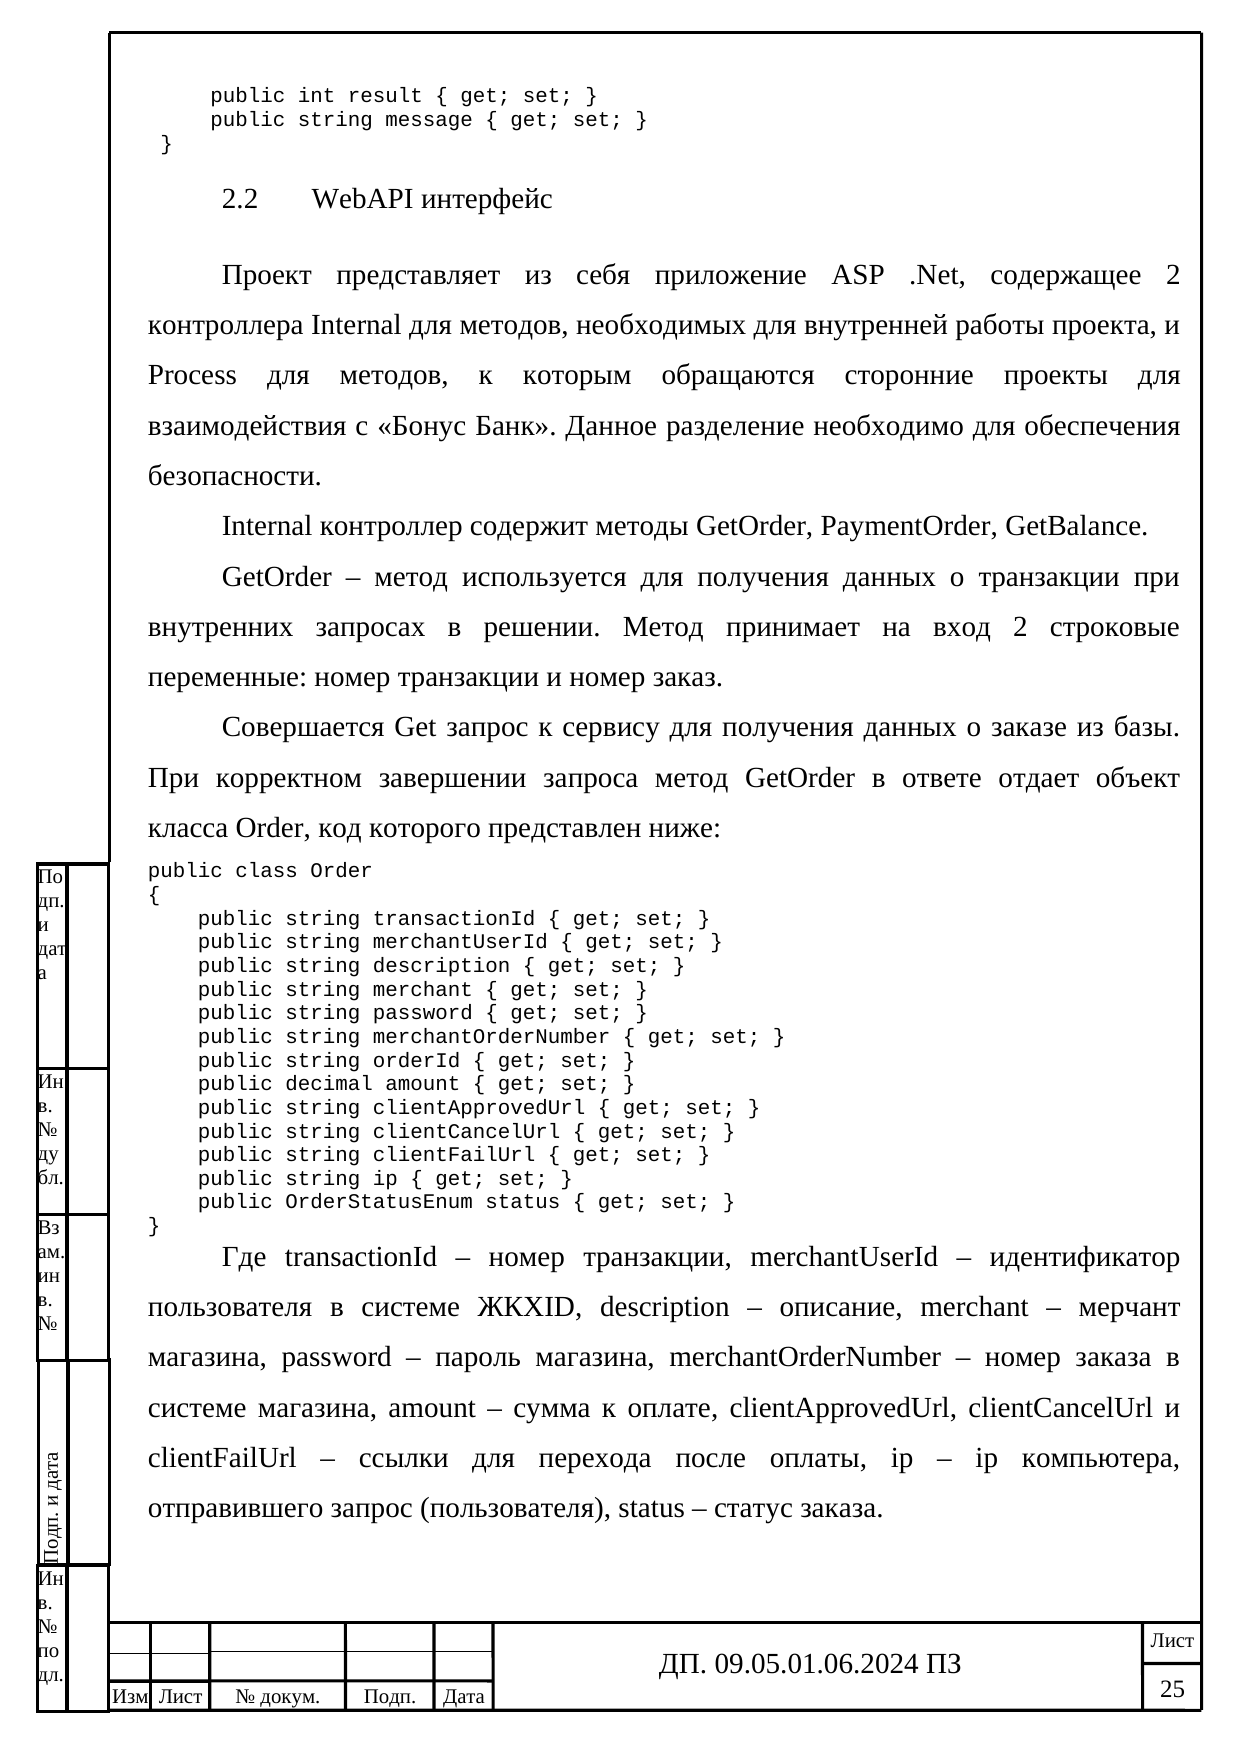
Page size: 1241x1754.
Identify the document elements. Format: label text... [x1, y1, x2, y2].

text public string password { get; set; } [148, 1002, 1181, 1026]
text GetOrder – метод используется для получения данных о транзакции при внутренних запросах в решении. Метод принимает на вход 2 строковые переменные: номер транзакции и номер заказ. [148, 559, 1181, 693]
text public string clientFailUrl { get; set; } [148, 1144, 1181, 1168]
text Совершается Get запрос к сервису для получения данных о заказе из базы. При корректном завершении запроса метод GetOrder в ответе отдает объект класса Order, код которого представлен ниже: [148, 709, 1181, 844]
text public string message { get; set; } [148, 109, 1181, 133]
text Где transactionId – номер транзакции, merchantUserId – идентификатор пользователя в системе ЖКХID, description – описание, merchant – мерчант магазина, password – пароль магазина, merchantOrderNumber – номер заказа в системе магазина, amount – сумма к оплате, clientApprovedUrl, clientCancelUrl и clientFailUrl – ссылки для перехода после оплаты, ip – ip компьютера, отправившего запрос (пользователя), status – статус заказа. [148, 1239, 1181, 1524]
text public string merchantUserId { get; set; } [148, 931, 1181, 955]
text public string orderId { get; set; } [148, 1050, 1181, 1073]
text public string merchant { get; set; } [148, 979, 1181, 1002]
text { [148, 884, 1181, 908]
text Internal контроллер содержит методы GetOrder, PaymentOrder, GetBalance. [148, 508, 1181, 542]
text public int result { get; set; } [148, 86, 1181, 109]
text public decimal amount { get; set; } [148, 1073, 1181, 1097]
text Проект представляет из себя приложение ASP .Net, содержащее 2 контроллера Internal для методов, необходимых для внутренней работы проекта, и Process для методов, к которым обращаются сторонние проекты для взаимодействия с «Бонус Банк». Данное разделение необходимо для обеспечения безопасности. [148, 257, 1181, 492]
text public string transactionId { get; set; } [148, 908, 1181, 931]
text } [148, 133, 1181, 156]
list WebAPI интерфейс [148, 181, 1181, 215]
text public string ip { get; set; } [148, 1168, 1181, 1192]
text } [148, 1215, 1181, 1239]
text public class Order [148, 861, 1181, 884]
text public string clientApprovedUrl { get; set; } [148, 1097, 1181, 1121]
text public string description { get; set; } [148, 955, 1181, 979]
text public string clientCancelUrl { get; set; } [148, 1121, 1181, 1144]
text public string merchantOrderNumber { get; set; } [148, 1026, 1181, 1050]
text public OrderStatusEnum status { get; set; } [148, 1192, 1181, 1215]
